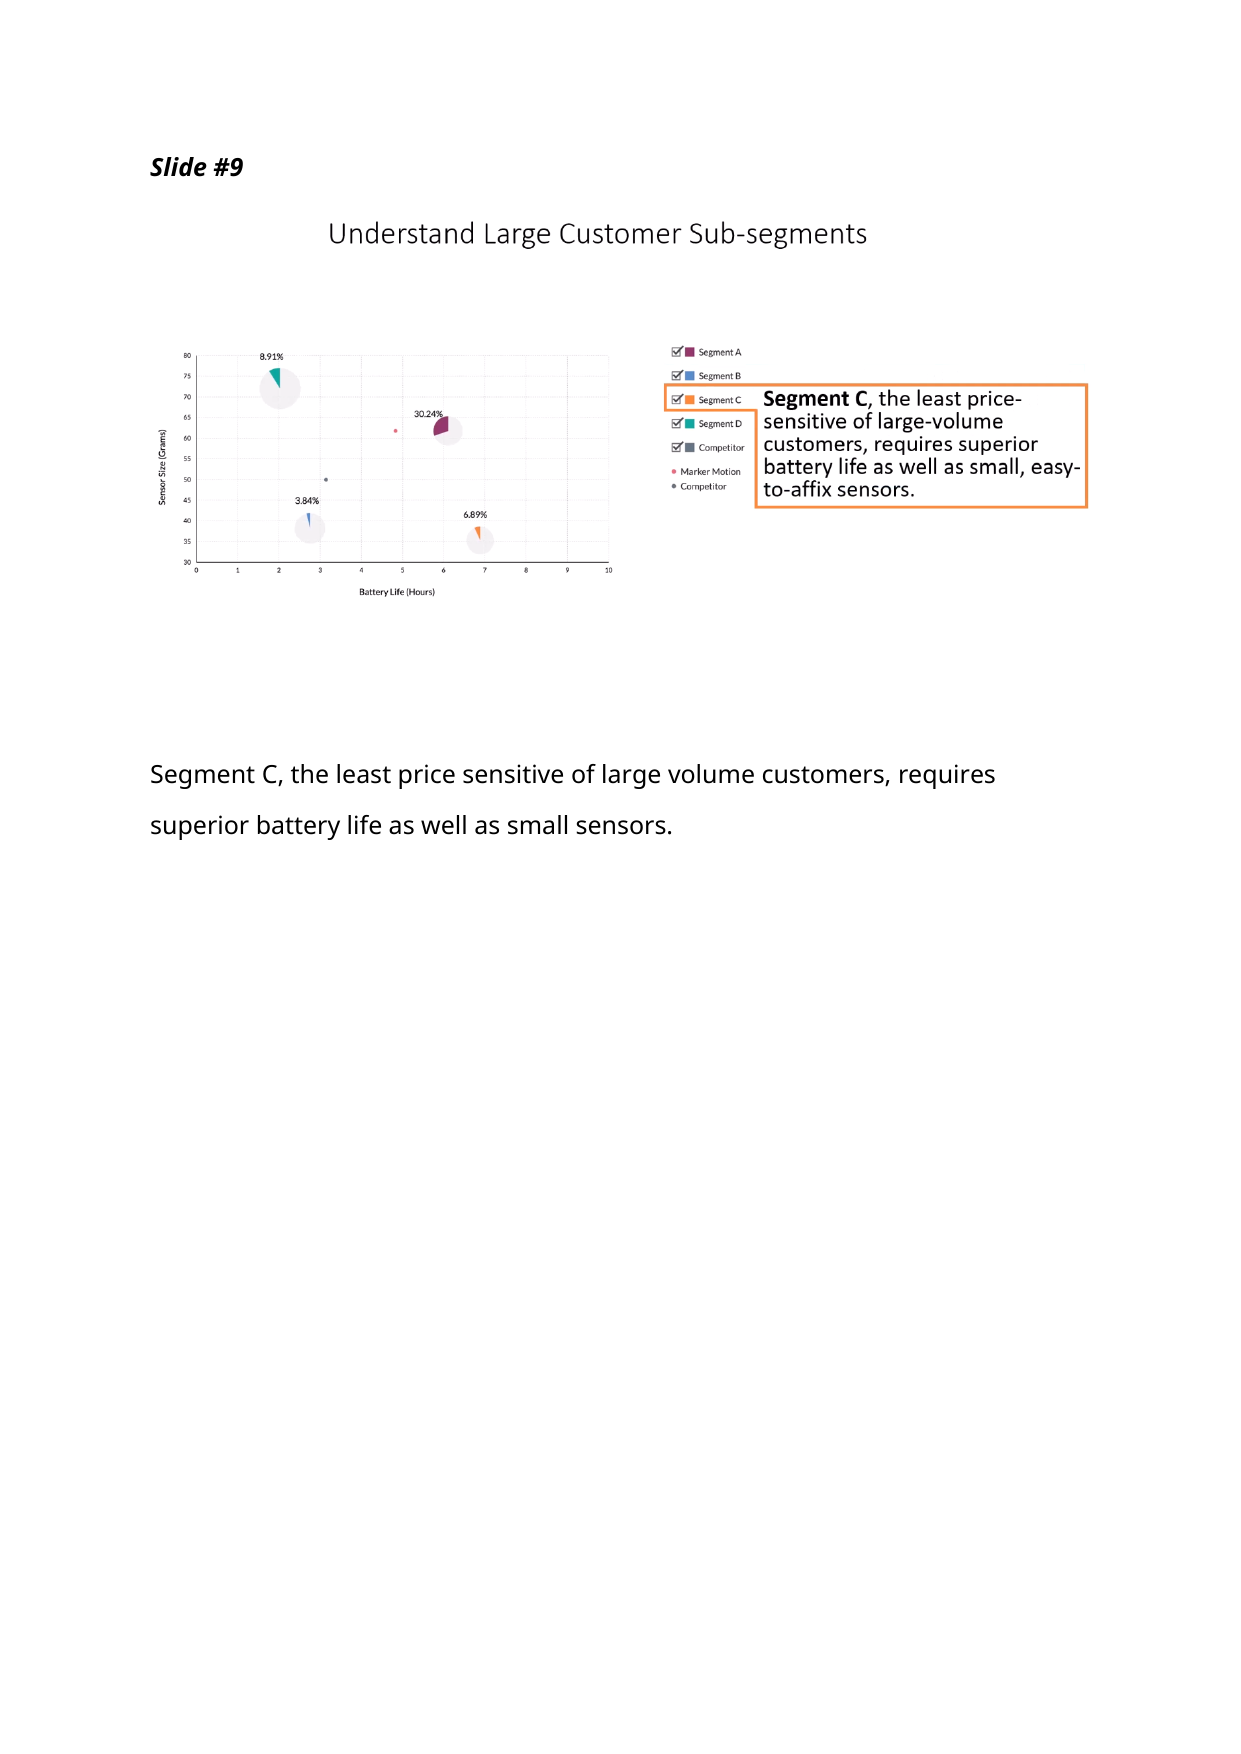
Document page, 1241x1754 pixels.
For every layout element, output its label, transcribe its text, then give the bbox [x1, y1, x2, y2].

text Segment C, the least price sensitive of large volume customers, requires superior battery life as well as small sensors. [150, 757, 1090, 842]
picture [150, 201, 1091, 728]
subtitle Slide #9 [150, 150, 1090, 201]
